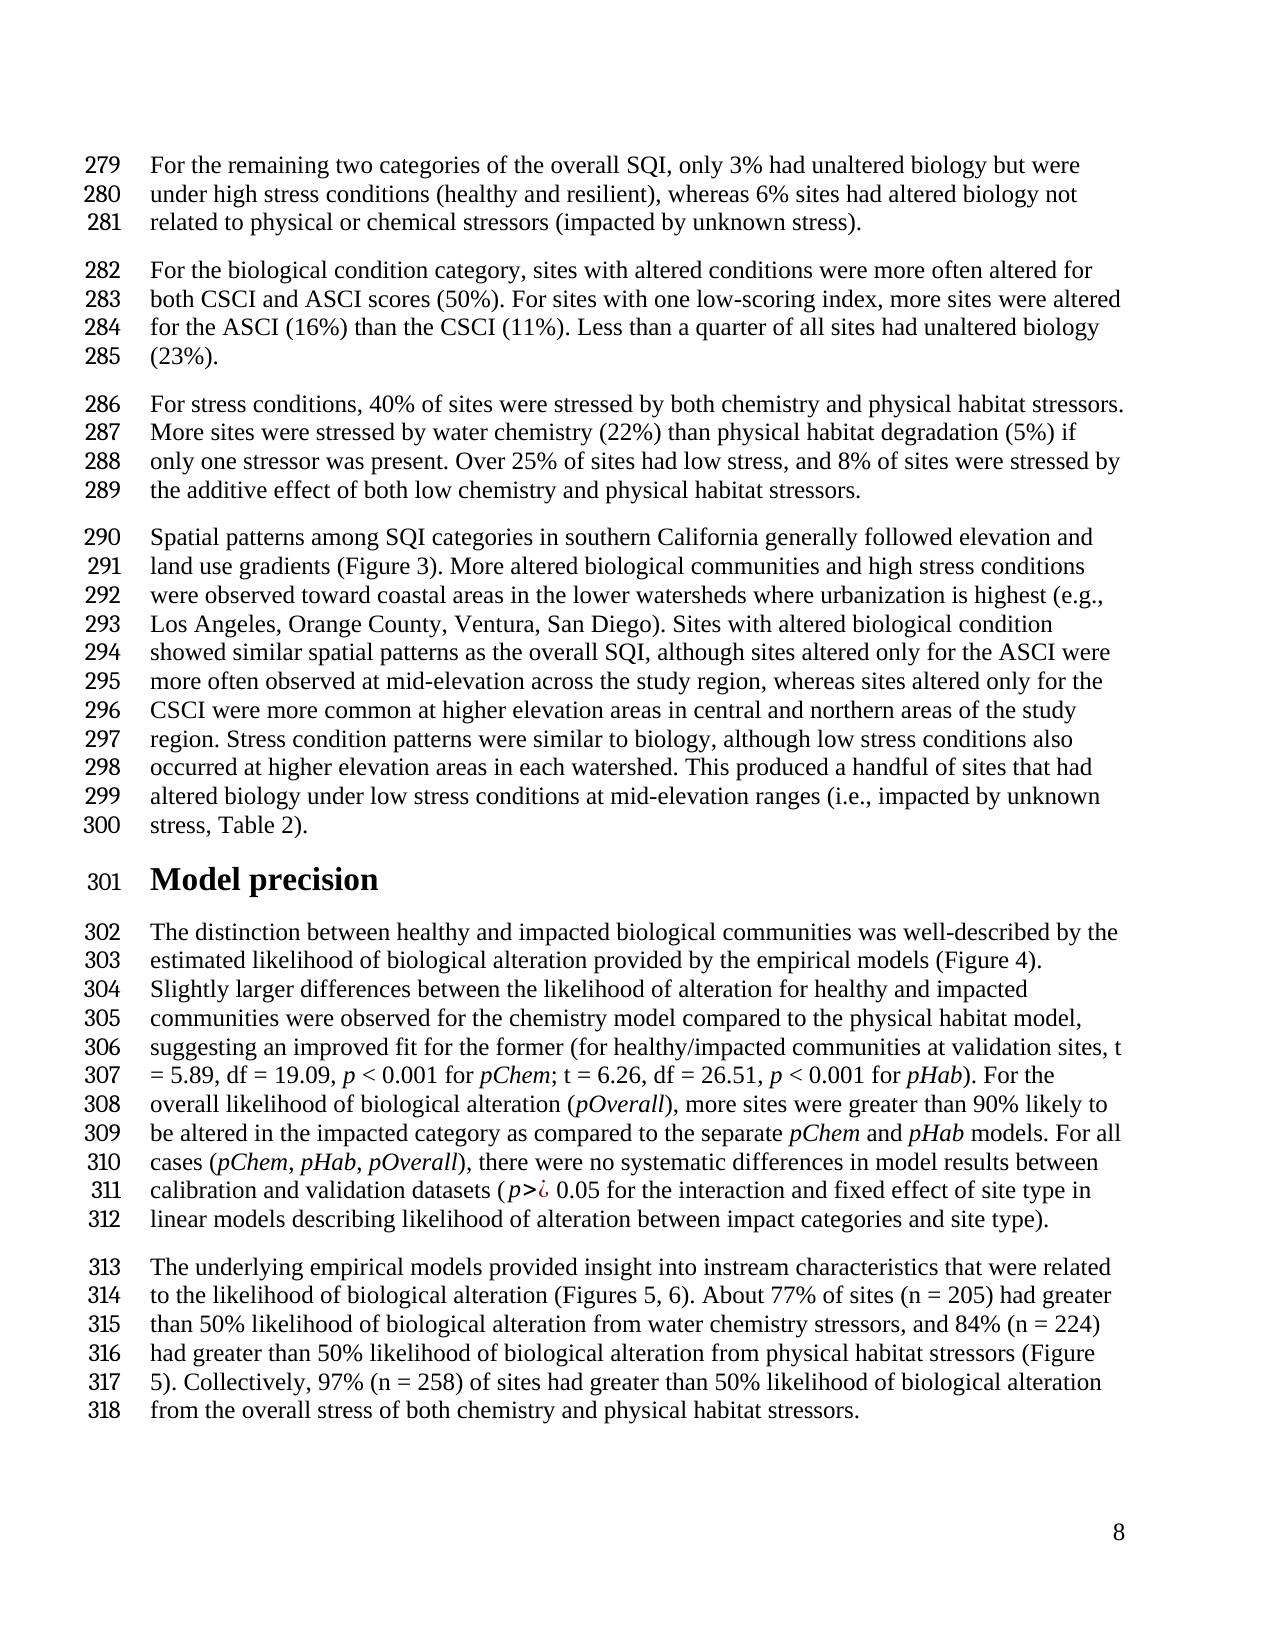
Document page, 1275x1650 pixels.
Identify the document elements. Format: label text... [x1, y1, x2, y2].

text For the biological condition category, sites with altered conditions were more often altered for both CSCI and ASCI scores (50%). For sites with one low-scoring index, more sites were altered for the ASCI (16%) than the CSCI (11%). Less than a quarter of all sites had unaltered biology (23%). [150, 255, 1125, 370]
subtitle Model precision [150, 859, 1125, 898]
text For stress conditions, 40% of sites were stressed by both chemistry and physical habitat stressors. More sites were stressed by water chemistry (22%) than physical habitat degradation (5%) if only one stressor was present. Over 25% of sites had low stress, and 8% of sites were stressed by the additive effect of both low chemistry and physical habitat stressors. [150, 389, 1125, 504]
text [150, 150, 1125, 236]
text The distinction between healthy and impacted biological communities was well-described by the estimated likelihood of biological alteration provided by the empirical models (Figure 4). Slightly larger differences between the likelihood of alteration for healthy and impacted communities were observed for the chemistry model compared to the physical habitat model, suggesting an improved fit for the former (for healthy/impacted communities at validation sites, t = 5.89, df = 19.09, p < 0.001 for pChem; t = 6.26, df = 26.51, p < 0.001 for pHab). For the overall likelihood of biological alteration (pOverall), more sites were greater than 90% likely to be altered in the impacted category as compared to the separate pChem and pHab models. For all cases (pChem, pHab, pOverall), there were no systematic differences in model results between calibration and validation datasets ( 0.05 for the interaction and fixed effect of site type in linear models describing likelihood of alteration between impact categories and site type). [150, 917, 1125, 1233]
text The underlying empirical models provided insight into instream characteristics that were related to the likelihood of biological alteration (Figures 5, 6). About 77% of sites (n = 205) had greater than 50% likelihood of biological alteration from water chemistry stressors, and 84% (n = 224) had greater than 50% likelihood of biological alteration from physical habitat stressors (Figure 5). Collectively, 97% (n = 258) of sites had greater than 50% likelihood of biological alteration from the overall stress of both chemistry and physical habitat stressors. [150, 1252, 1125, 1424]
text Spatial patterns among SQI categories in southern California generally followed elevation and land use gradients (Figure 3). More altered biological communities and high stress conditions were observed toward coastal areas in the lower watersheds where urbanization is highest (e.g., Los Angeles, Orange County, Ventura, San Diego). Sites with altered biological condition showed similar spatial patterns as the overall SQI, although sites altered only for the ASCI were more often observed at mid-elevation across the study region, whereas sites altered only for the CSCI were more common at higher elevation areas in central and northern areas of the study region. Stress condition patterns were similar to biology, although low stress conditions also occurred at higher elevation areas in each watershed. This produced a handful of sites that had altered biology under low stress conditions at mid-elevation ranges (i.e., impacted by unknown stress, Table 2). [150, 522, 1125, 839]
